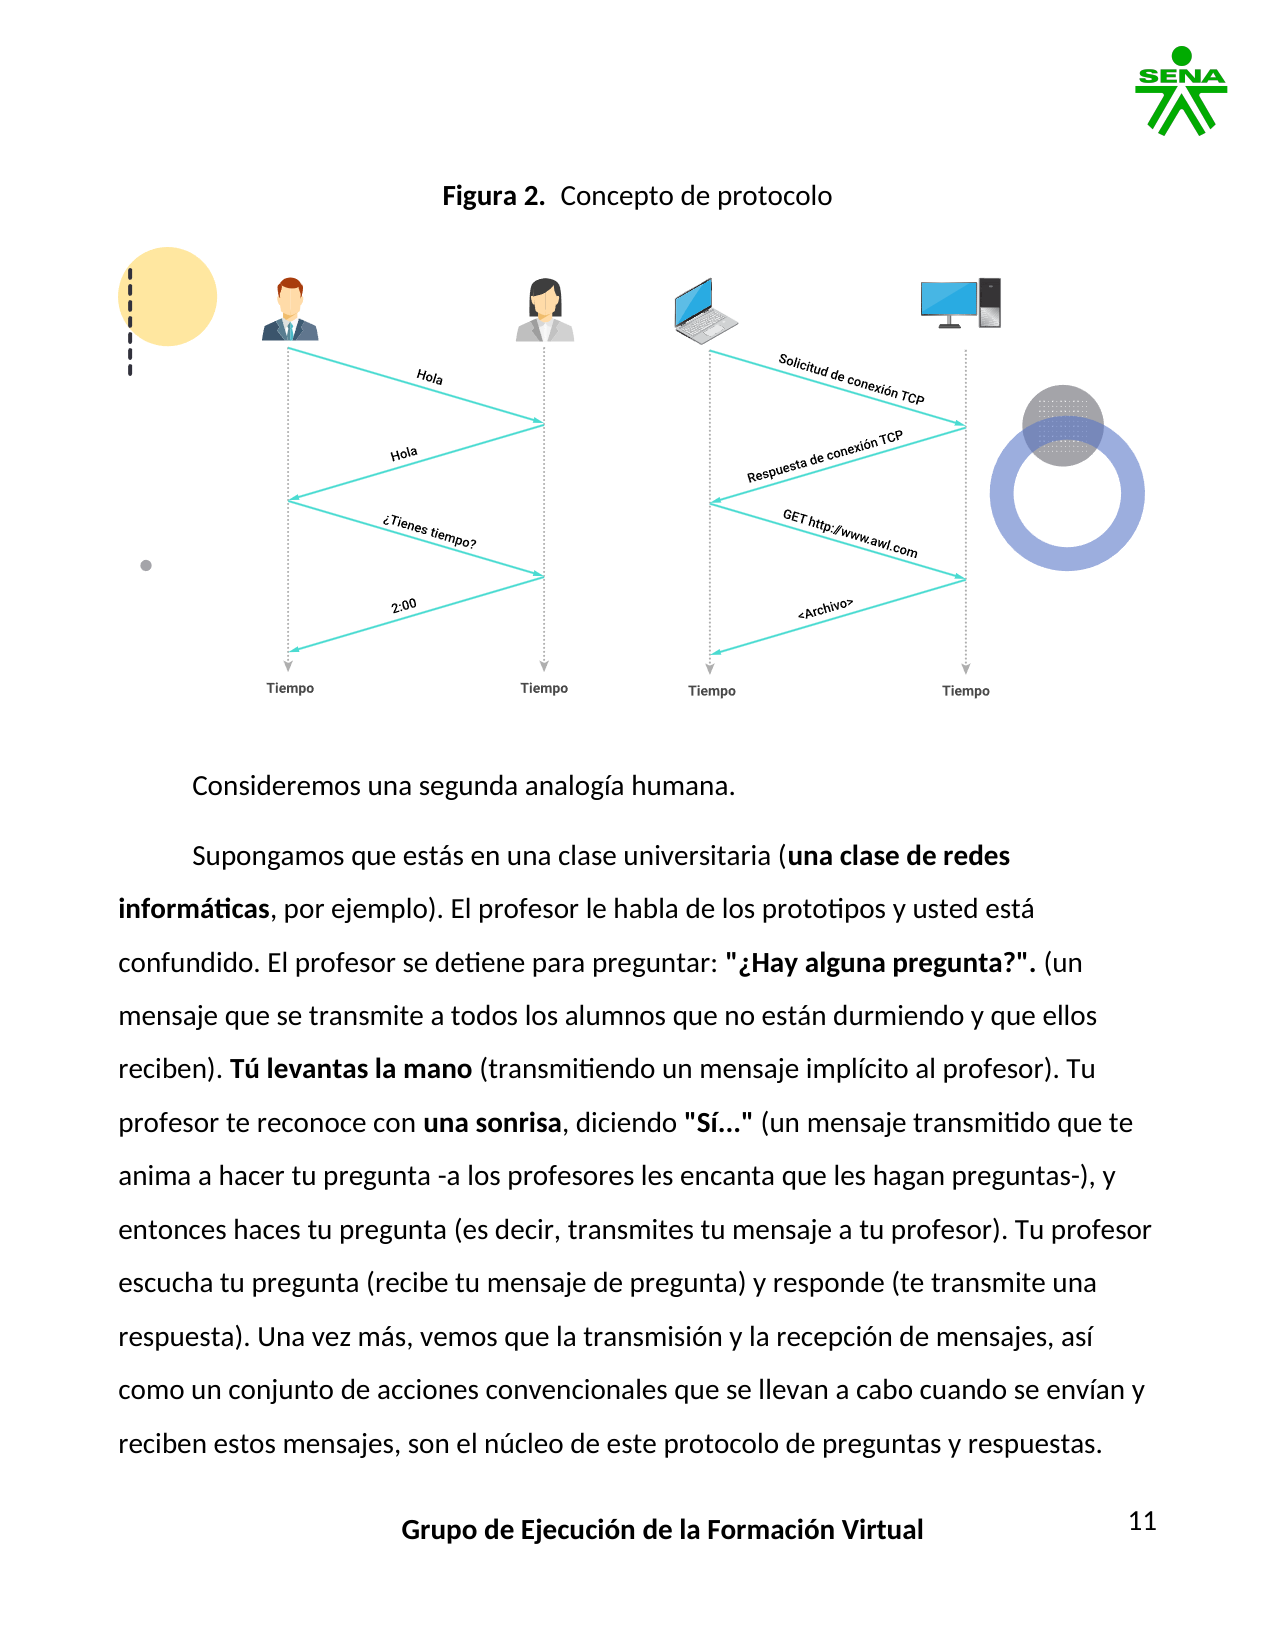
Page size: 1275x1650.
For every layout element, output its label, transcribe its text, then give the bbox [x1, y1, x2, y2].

text Consideremos una segunda analogía humana. [118, 767, 1157, 802]
text Supongamos que estás en una clase universitaria (una clase de redes informáticas, por ejemplo). El profesor le habla de los prototipos y usted está confundido. El profesor se detiene para preguntar: "¿Hay alguna pregunta?". (un mensaje que se transmite a todos los alumnos que no están durmiendo y que ellos reciben). Tú levantas la mano (transmitiendo un mensaje implícito al profesor). Tu profesor te reconoce con una sonrisa, diciendo "Sí..." (un mensaje transmitido que te anima a hacer tu pregunta -a los profesores les encanta que les hagan preguntas-), y entonces haces tu pregunta (es decir, transmites tu mensaje a tu profesor). Tu profesor escucha tu pregunta (recibe tu mensaje de pregunta) y responde (te transmite una respuesta). Una vez más, vemos que la transmisión y la recepción de mensajes, así como un conjunto de acciones convencionales que se llevan a cabo cuando se envían y reciben estos mensajes, son el núcleo de este protocolo de preguntas y respuestas. [118, 837, 1157, 1460]
text Concepto de protocolo [118, 177, 1157, 213]
picture [118, 247, 1157, 733]
picture [1135, 46, 1228, 136]
